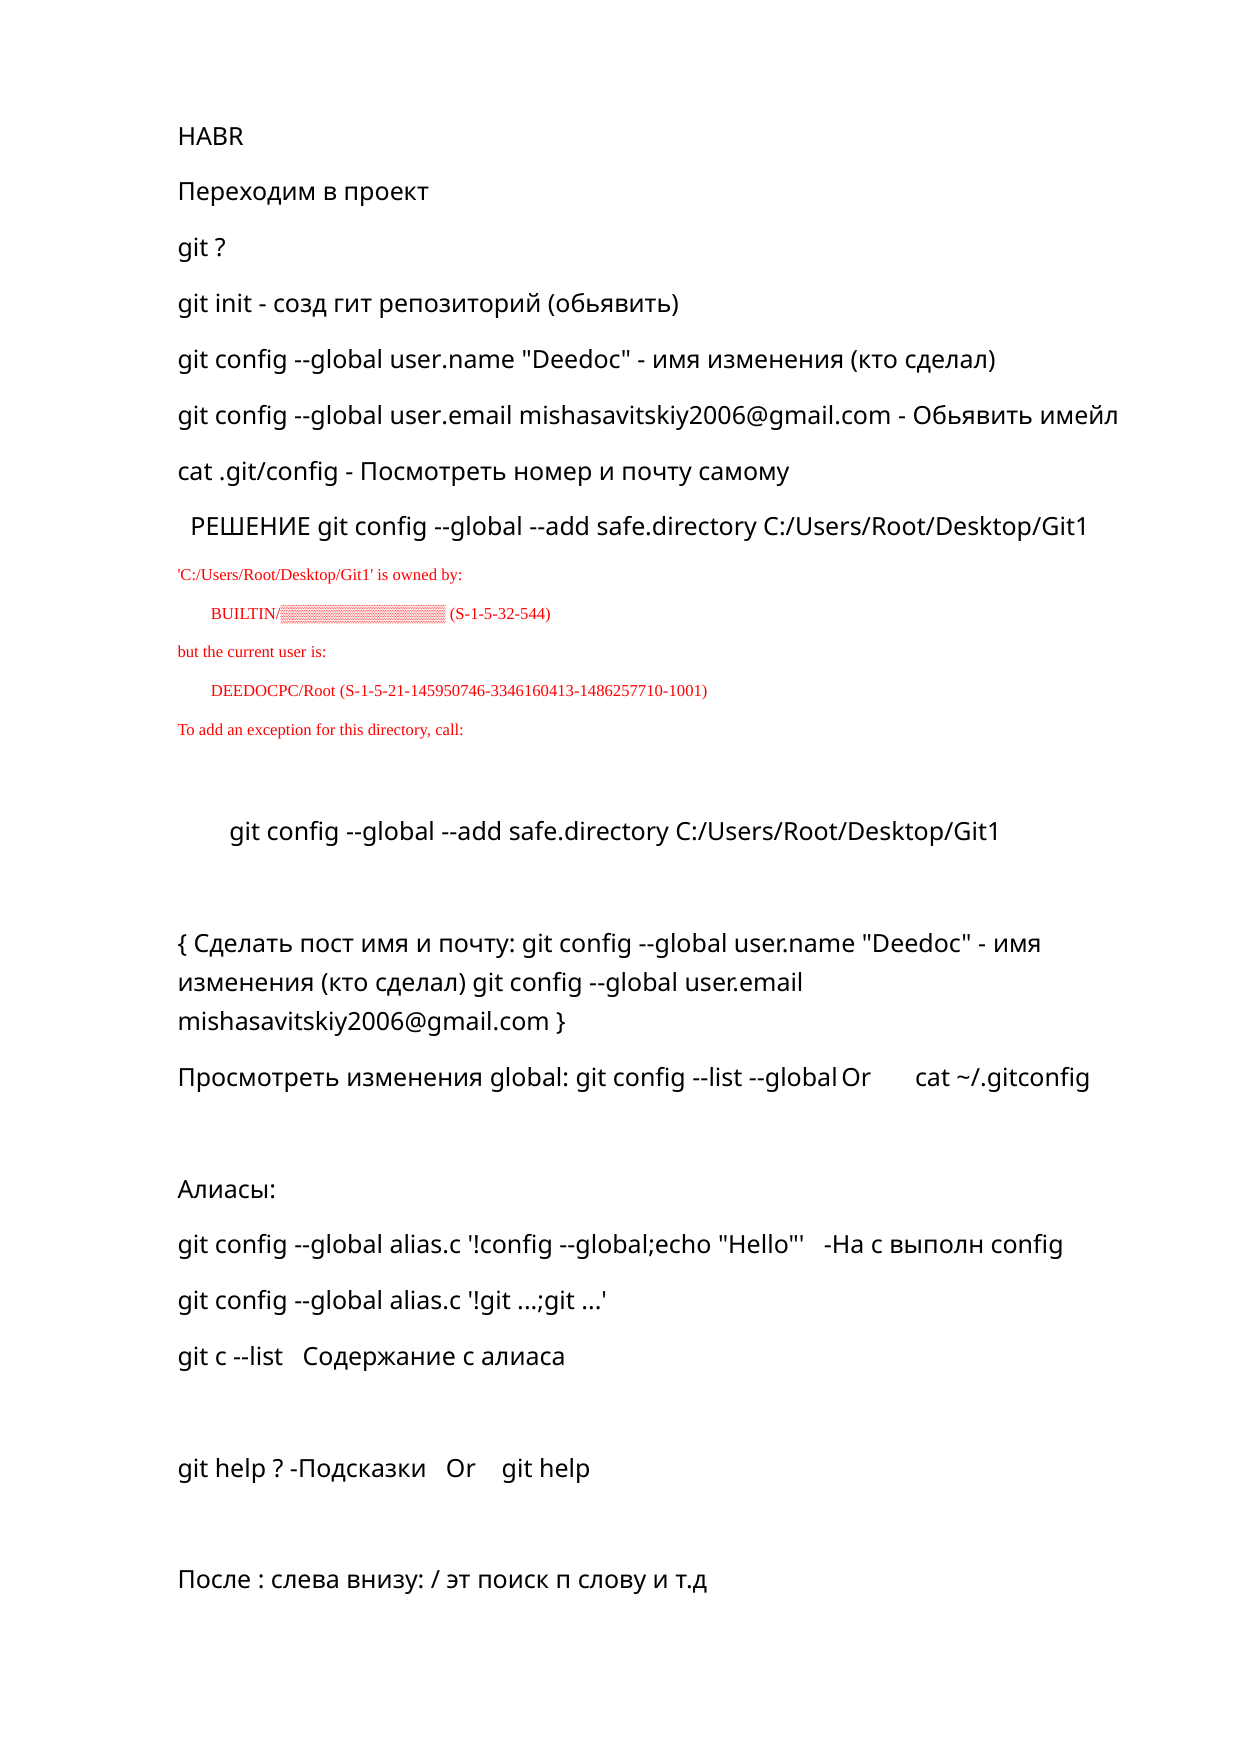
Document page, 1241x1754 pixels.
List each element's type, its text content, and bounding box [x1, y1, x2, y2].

text 'C:/Users/Root/Desktop/Git1' is owned by: [177, 565, 1152, 584]
text Переходим в проект [177, 174, 1152, 208]
text but the current user is: [177, 642, 1152, 661]
text git init - созд гит репозиторий (обьявить) [177, 286, 1152, 320]
text To add an exception for this directory, call: [177, 719, 1152, 738]
text { Сделать пост имя и почту: git config --global user.name "Deedoc" - имя изменения (кто сделал) git config --global user.email mishasavitskiy2006@gmail.com } [177, 926, 1152, 1038]
text git config --global alias.c '!config --global;echo "Hello"' -На c выполн config [177, 1227, 1152, 1261]
text git config --global --add safe.directory C:/Users/Root/Desktop/Git1 [177, 814, 1152, 848]
text git help ? -Подсказки Or git help [177, 1451, 1152, 1484]
text git config --global user.email mishasavitskiy2006@gmail.com - Обьявить имейл [177, 397, 1152, 431]
text git ? [177, 230, 1152, 264]
text git config --global alias.c '!git ...;git ...' [177, 1283, 1152, 1317]
text Просмотреть изменения global: git config --list --global Or cat ~/.gitconfig [177, 1060, 1152, 1094]
text git config --global user.name "Deedoc" - имя изменения (кто сделал) [177, 341, 1152, 376]
text cat .git/config - Посмотреть номер и почту самому [177, 453, 1152, 487]
text После : слева внизу: / эт поиск п слову и т.д [177, 1562, 1152, 1596]
text git c --list Содержание c алиаса [177, 1339, 1152, 1373]
text HABR [177, 118, 1152, 152]
text Алиасы: [177, 1171, 1152, 1205]
text DEEDOCPC/Root (S-1-5-21-145950746-3346160413-1486257710-1001) [177, 681, 1152, 700]
text BUILTIN/▒▒▒▒▒▒▒▒▒▒▒▒▒▒ (S-1-5-32-544) [177, 603, 1152, 623]
text РЕШЕНИЕ git config --global --add safe.directory C:/Users/Root/Desktop/Git1 [177, 509, 1152, 543]
